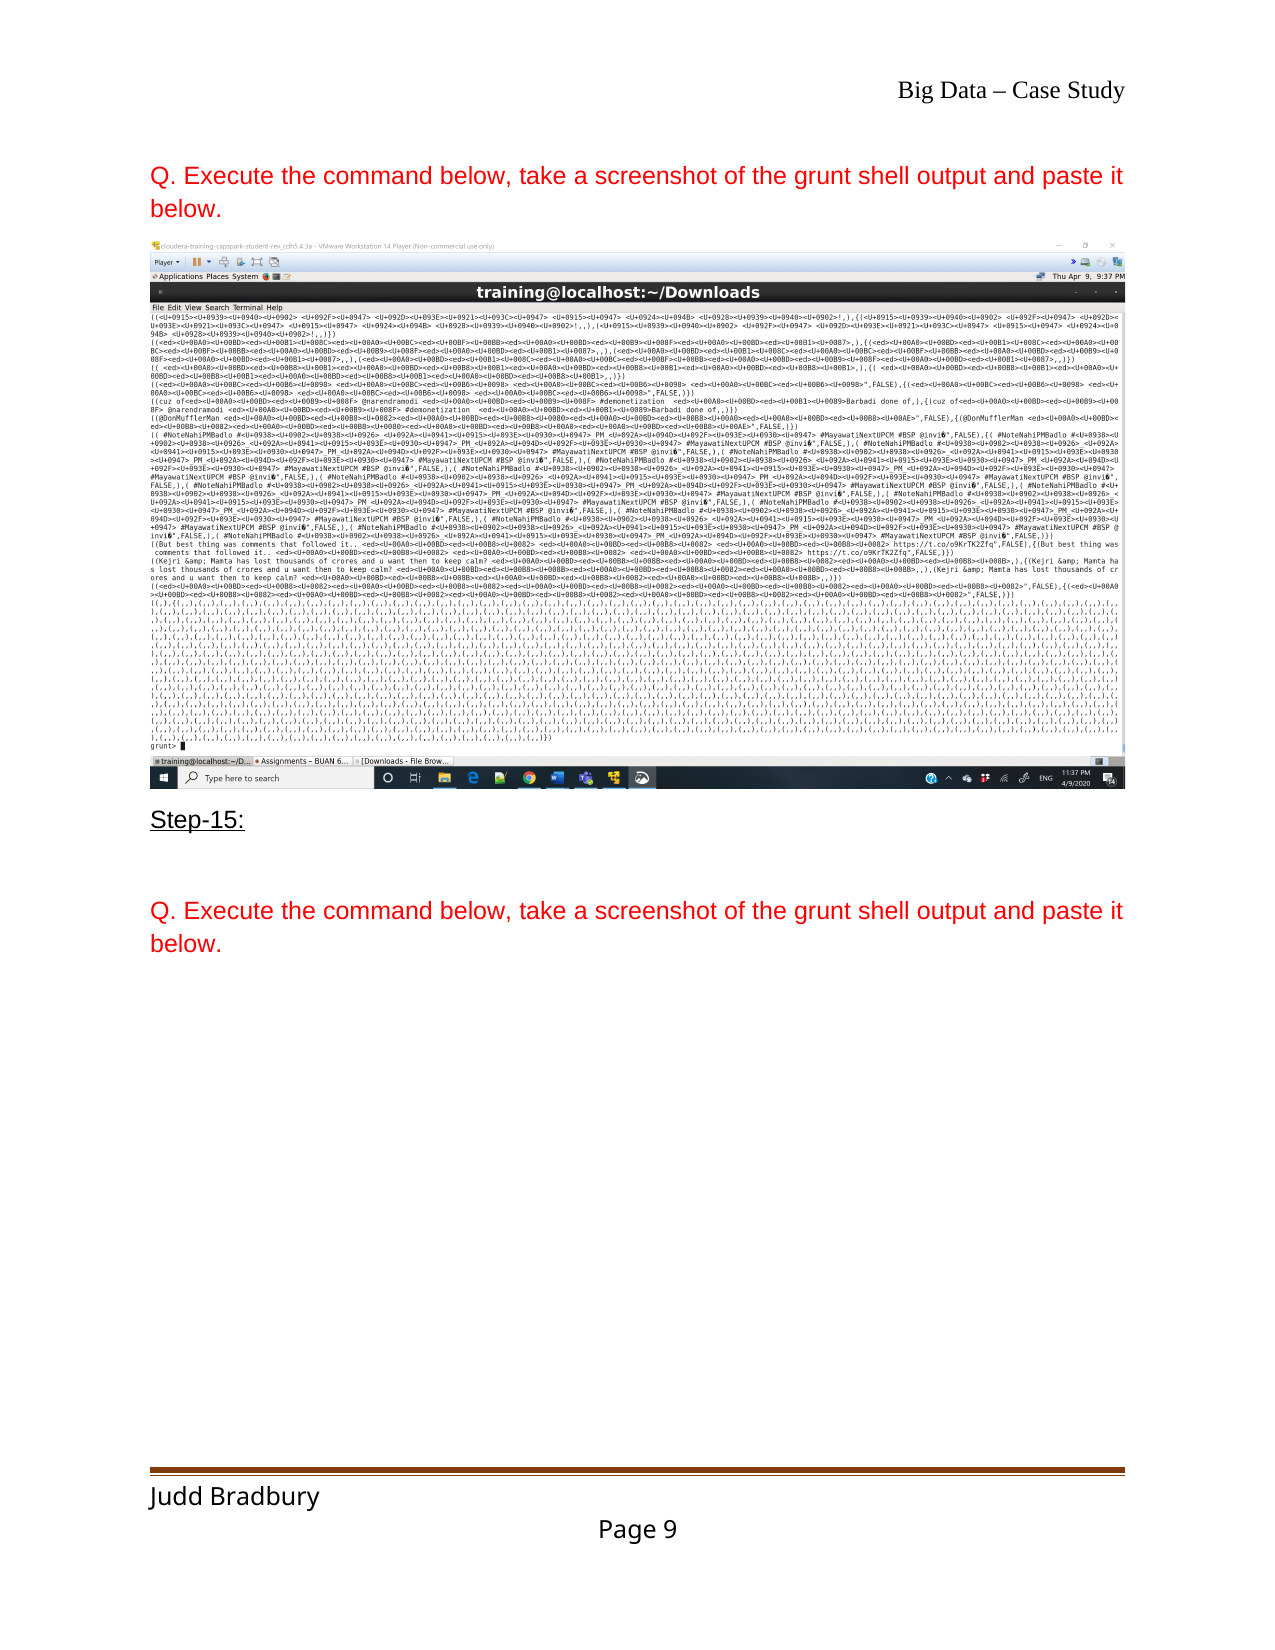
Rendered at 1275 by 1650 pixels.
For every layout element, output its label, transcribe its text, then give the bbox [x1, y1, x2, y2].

text Step-15: [150, 805, 1125, 834]
text Q. Execute the command below, take a screenshot of the grunt shell output and paste it below. [150, 896, 1125, 958]
text Q. Execute the command below, take a screenshot of the grunt shell output and paste it below. [150, 161, 1125, 223]
picture [150, 239, 1125, 789]
